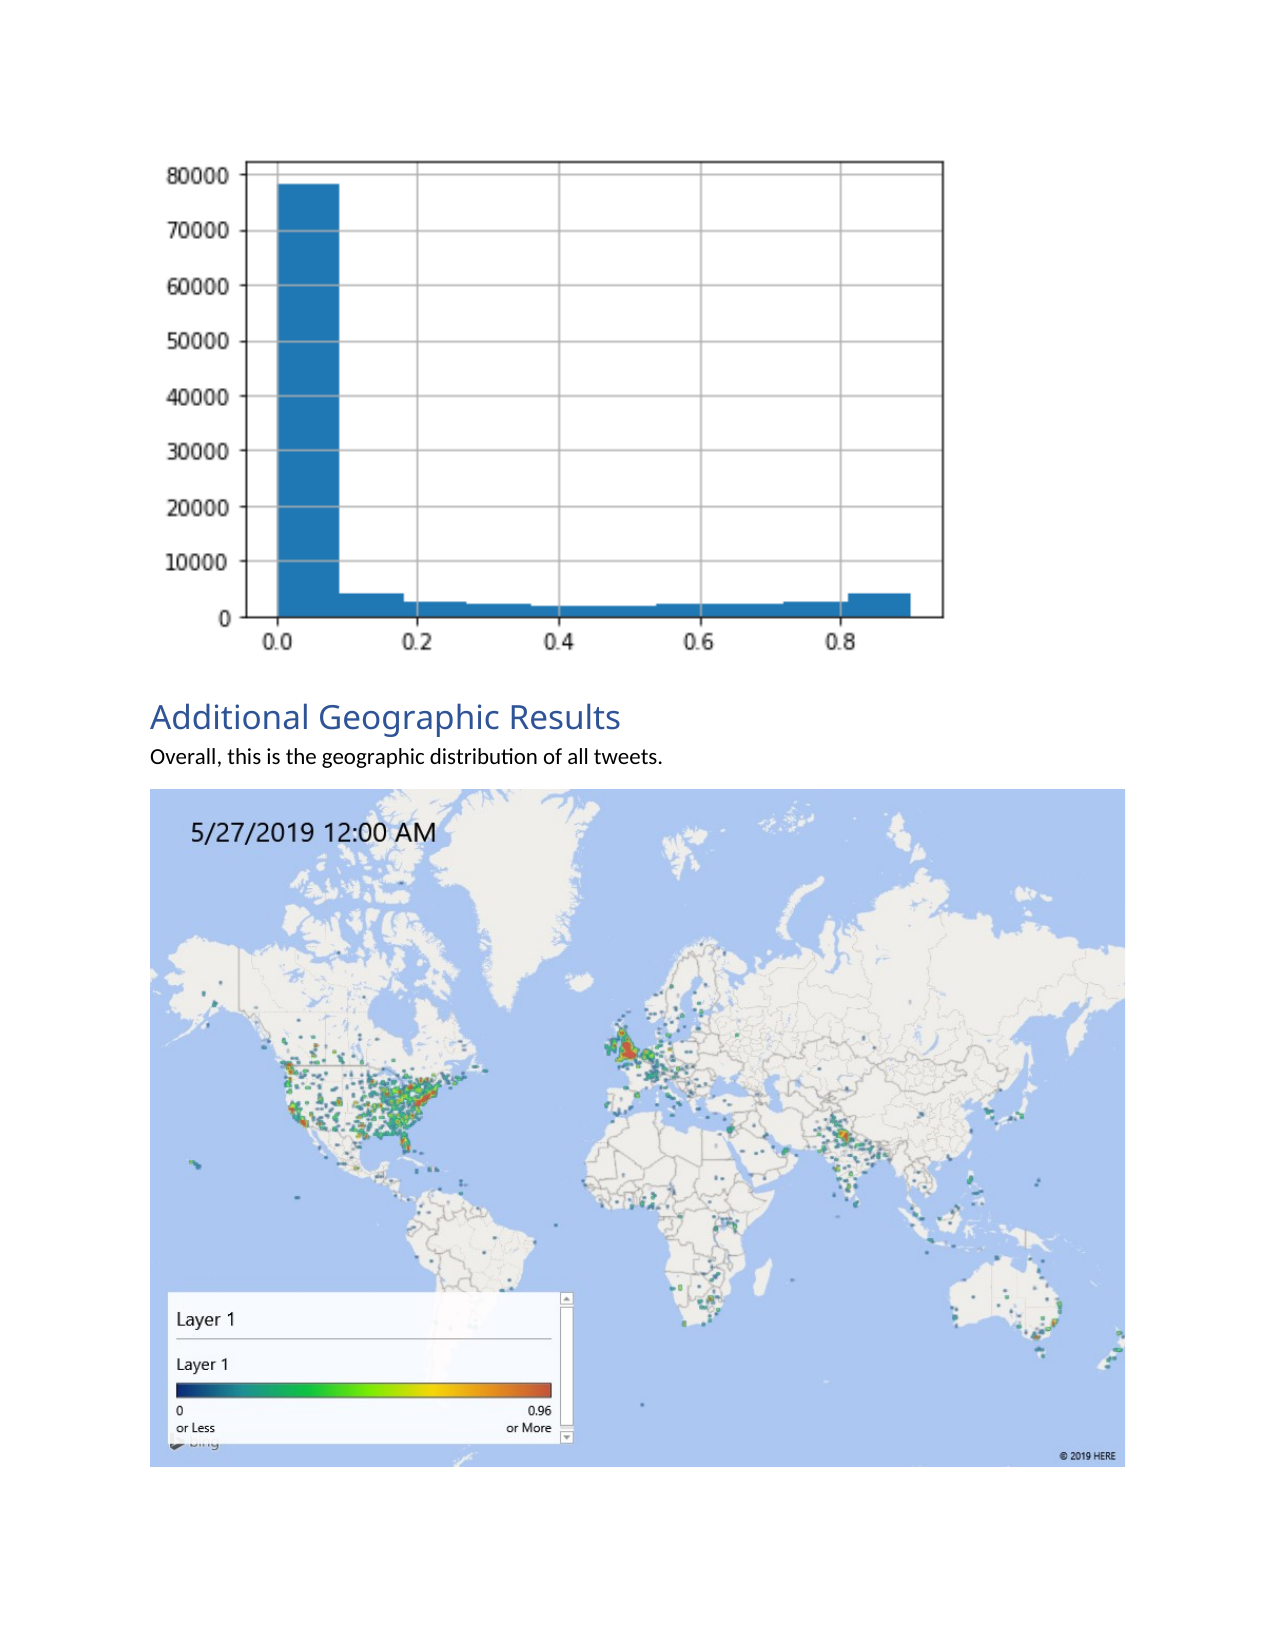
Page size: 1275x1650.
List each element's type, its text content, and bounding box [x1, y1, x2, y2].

text Overall, this is the geographic distribution of all tweets. [150, 742, 1125, 770]
picture [150, 150, 957, 667]
picture [150, 789, 1125, 1467]
subtitle Additional Geographic Results [150, 693, 1125, 739]
